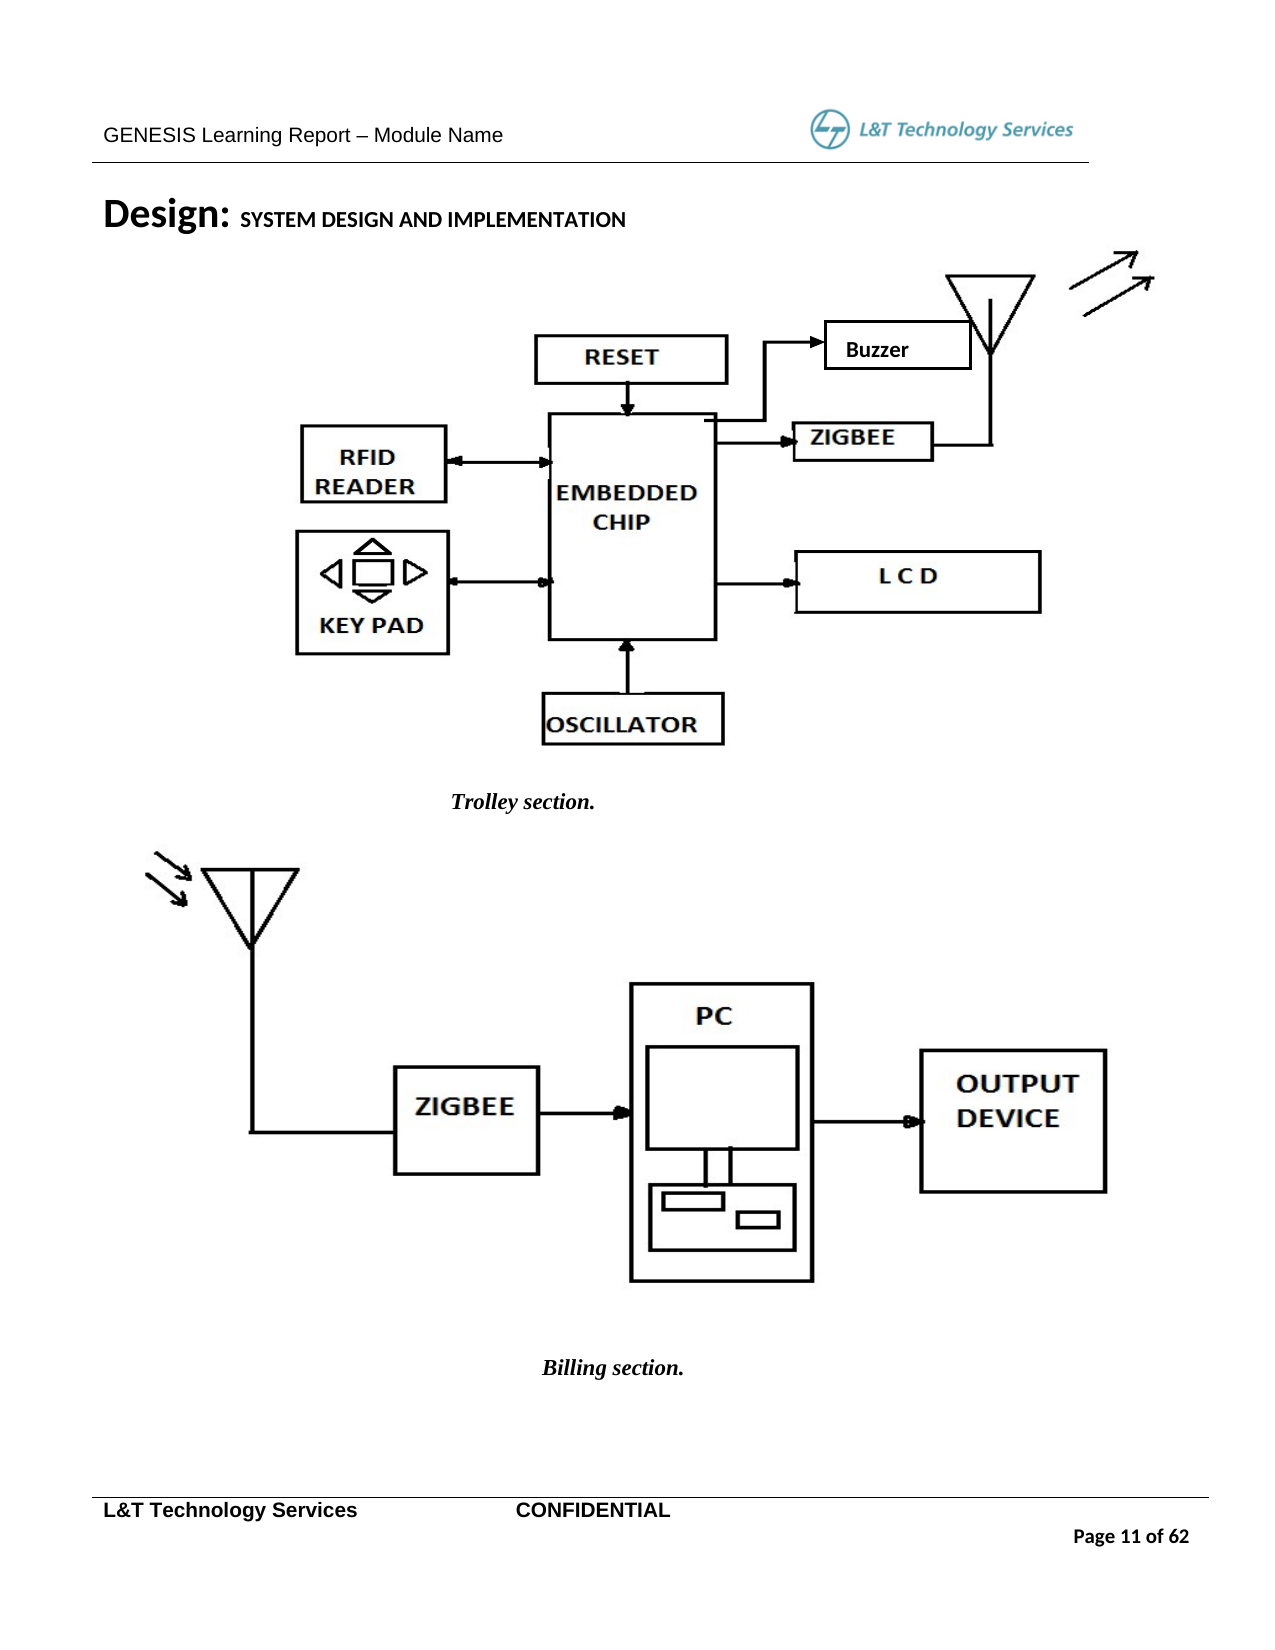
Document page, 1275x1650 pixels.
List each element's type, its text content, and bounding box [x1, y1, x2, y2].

picture [106, 237, 1209, 783]
text Trolley section. [184, 788, 1162, 814]
text Design: SYSTEM DESIGN AND IMPLEMENTATION [103, 187, 1162, 238]
picture [144, 843, 1160, 1327]
text Billing section. [184, 1354, 1162, 1380]
